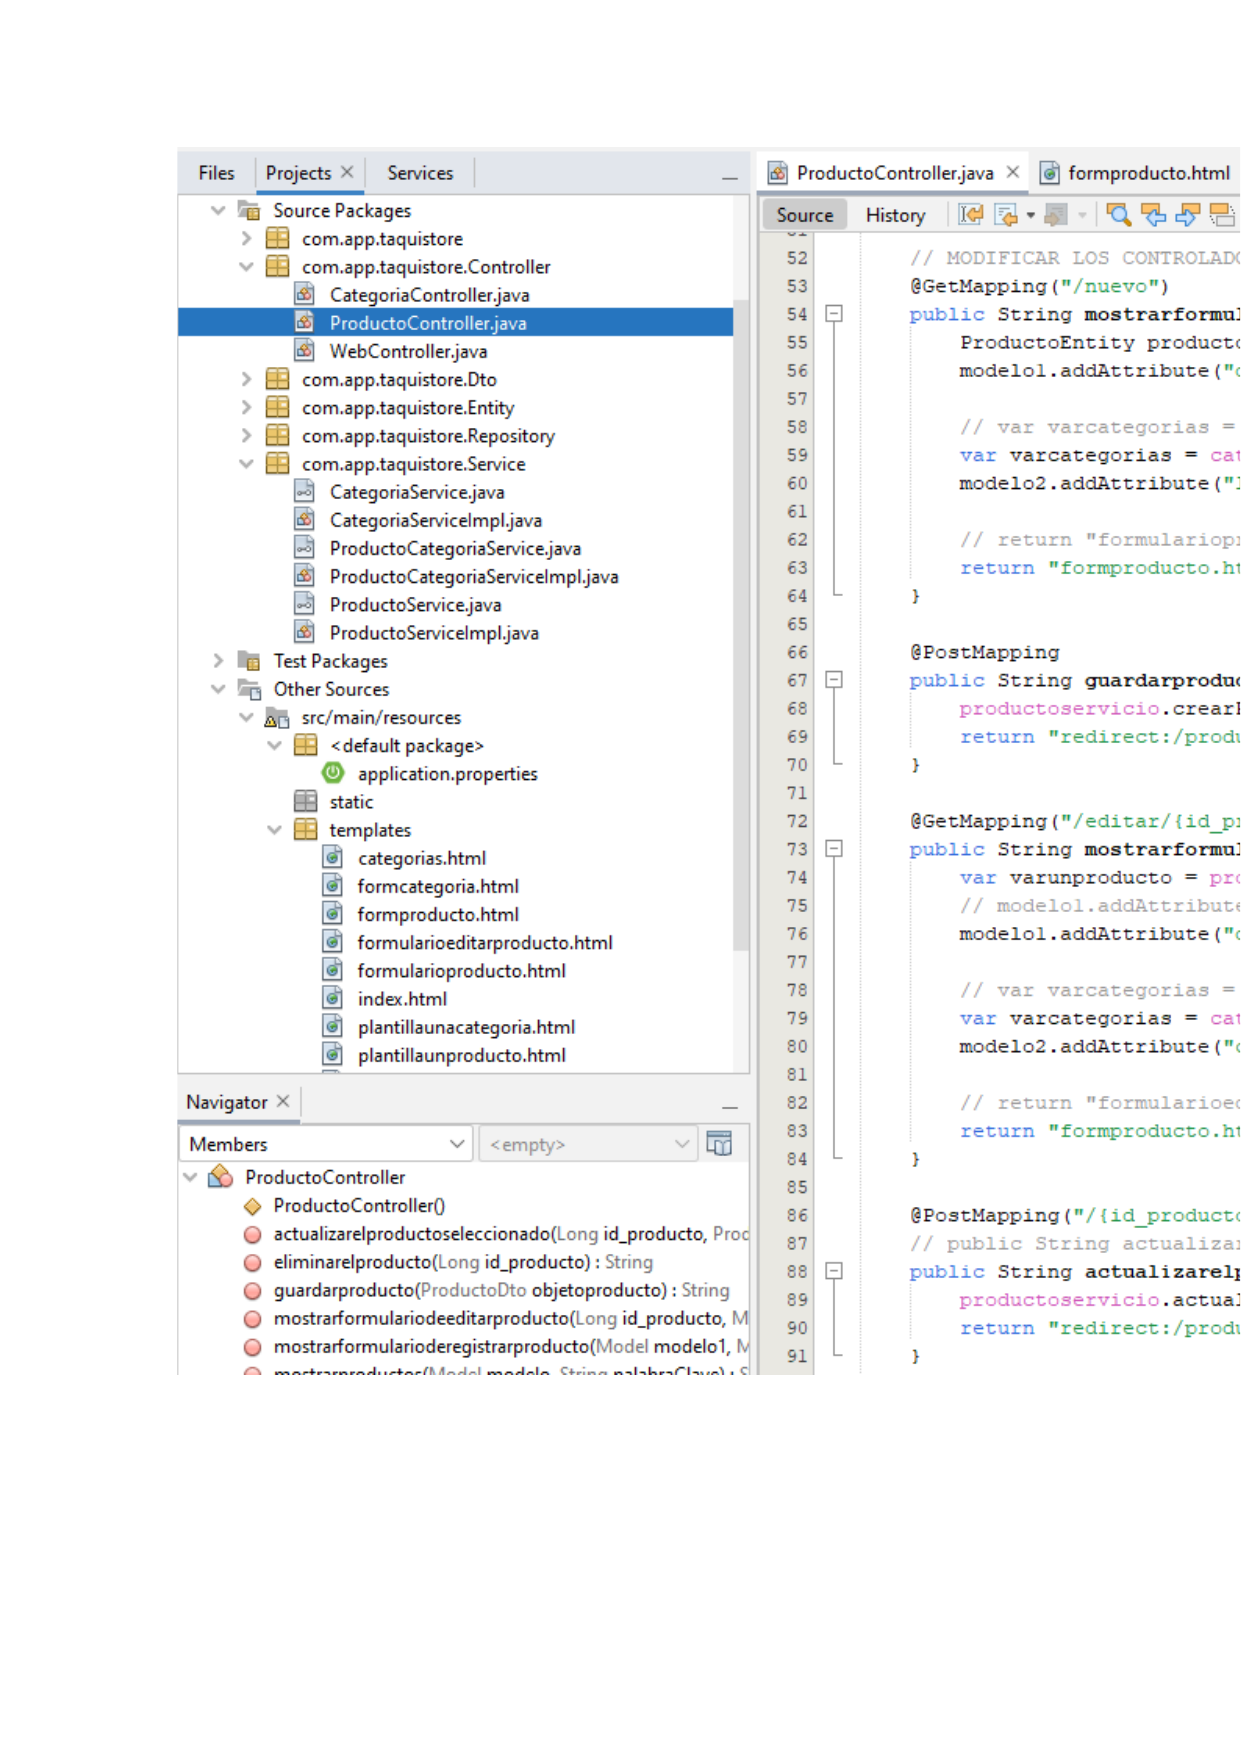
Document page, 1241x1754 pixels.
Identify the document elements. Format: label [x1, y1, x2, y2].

picture [177, 147, 1241, 1375]
